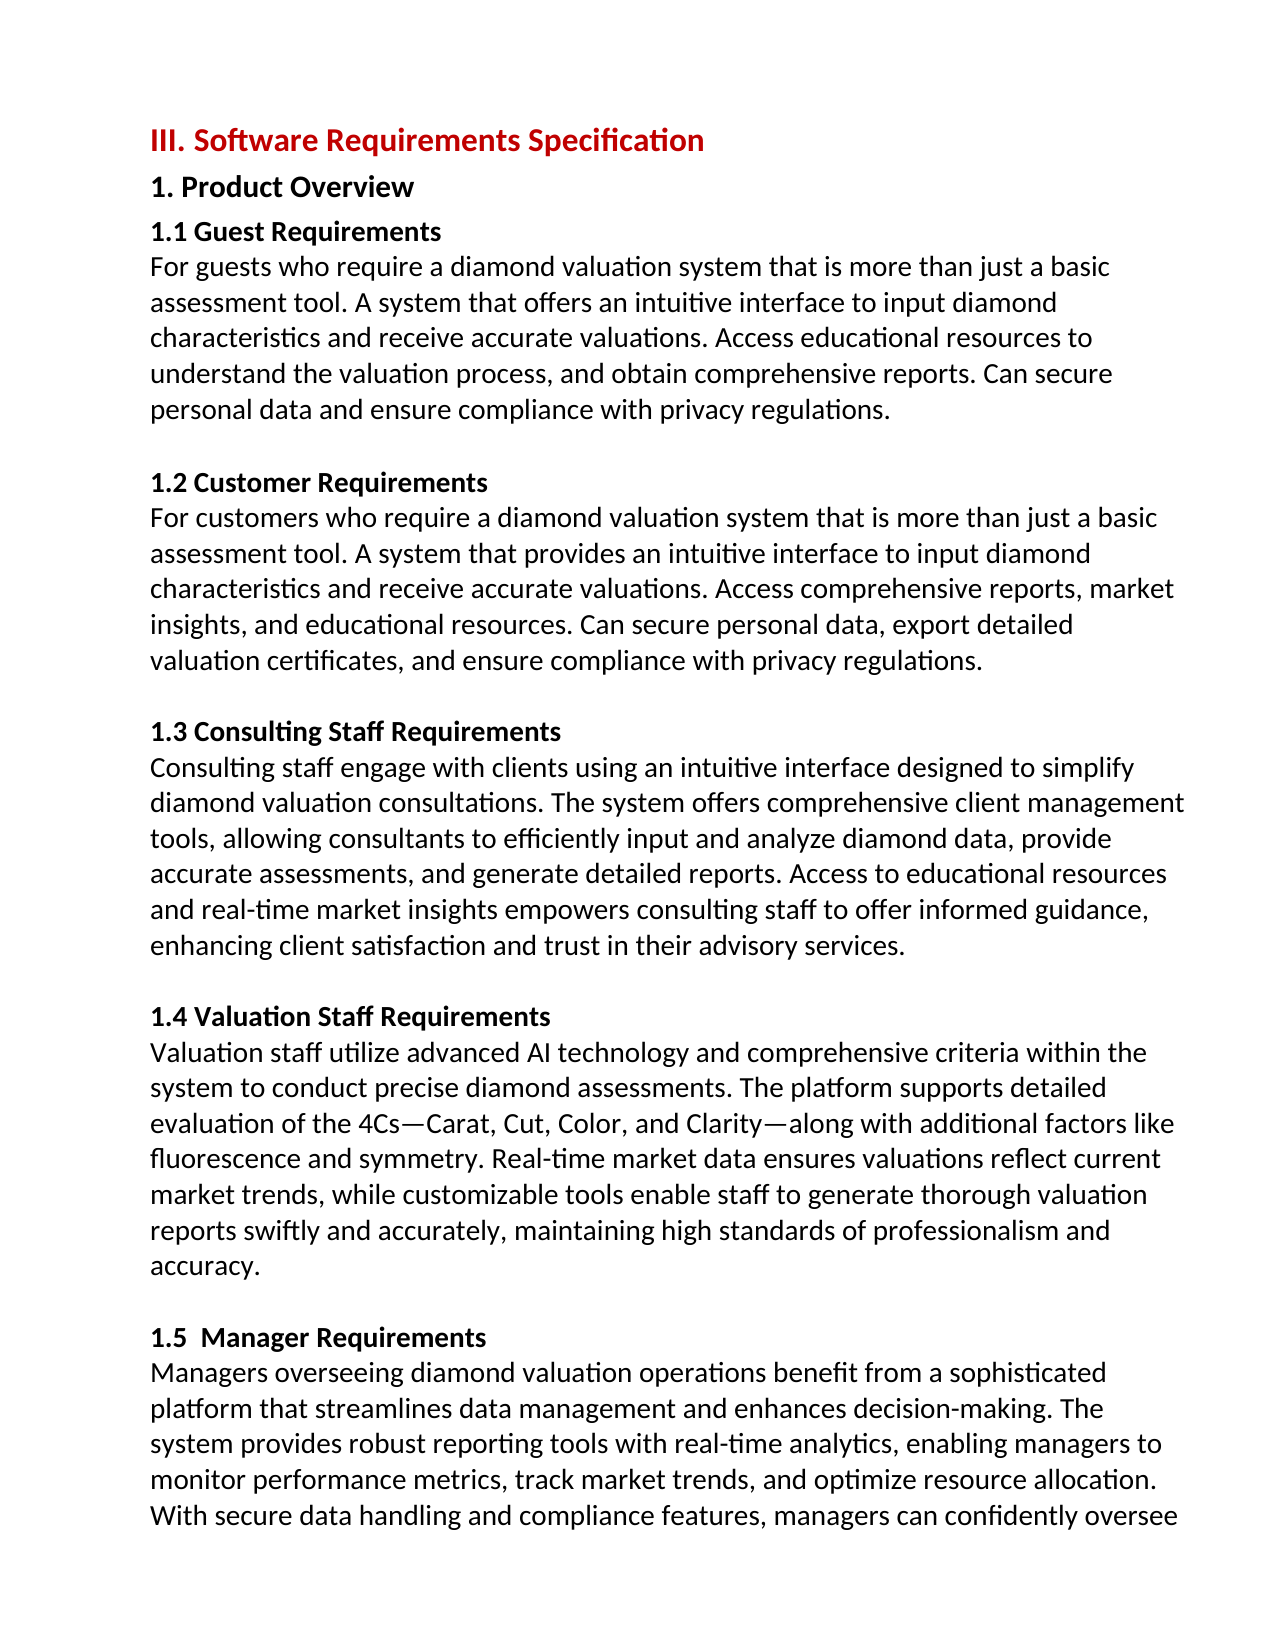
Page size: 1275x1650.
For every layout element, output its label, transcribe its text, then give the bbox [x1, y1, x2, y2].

text 1.5 Manager Requirements [150, 1319, 1187, 1354]
list Software Requirements Specification [150, 119, 1187, 160]
text For guests who require a diamond valuation system that is more than just a basic assessment tool. A system that offers an intuitive interface to input diamond characteristics and receive accurate valuations. Access educational resources to understand the valuation process, and obtain comprehensive reports. Can secure personal data and ensure compliance with privacy regulations. [150, 248, 1187, 426]
list Customer Requirements [150, 464, 1187, 499]
text Consulting staff engage with clients using an intuitive interface designed to simplify diamond valuation consultations. The system offers comprehensive client management tools, allowing consultants to efficiently input and analyze diamond data, provide accurate assessments, and generate detailed reports. Access to educational resources and real-time market insights empowers consulting staff to offer informed guidance, enhancing client satisfaction and trust in their advisory services. [150, 749, 1187, 962]
text 1.3 Consulting Staff Requirements [150, 713, 1187, 749]
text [150, 1354, 1187, 1532]
text Valuation staff utilize advanced AI technology and comprehensive criteria within the system to conduct precise diamond assessments. The platform supports detailed evaluation of the 4Cs—Carat, Cut, Color, and Clarity—along with additional factors like fluorescence and symmetry. Real-time market data ensures valuations reflect current market trends, while customizable tools enable staff to generate thorough valuation reports swiftly and accurately, maintaining high standards of professionalism and accuracy. [150, 1034, 1187, 1283]
text For customers who require a diamond valuation system that is more than just a basic assessment tool. A system that provides an intuitive interface to input diamond characteristics and receive accurate valuations. Access comprehensive reports, market insights, and educational resources. Can secure personal data, export detailed valuation certificates, and ensure compliance with privacy regulations. [150, 499, 1187, 677]
text 1.4 Valuation Staff Requirements [150, 998, 1187, 1034]
text 1. Product Overview [150, 167, 1187, 205]
list Guest Requirements [150, 213, 1187, 248]
